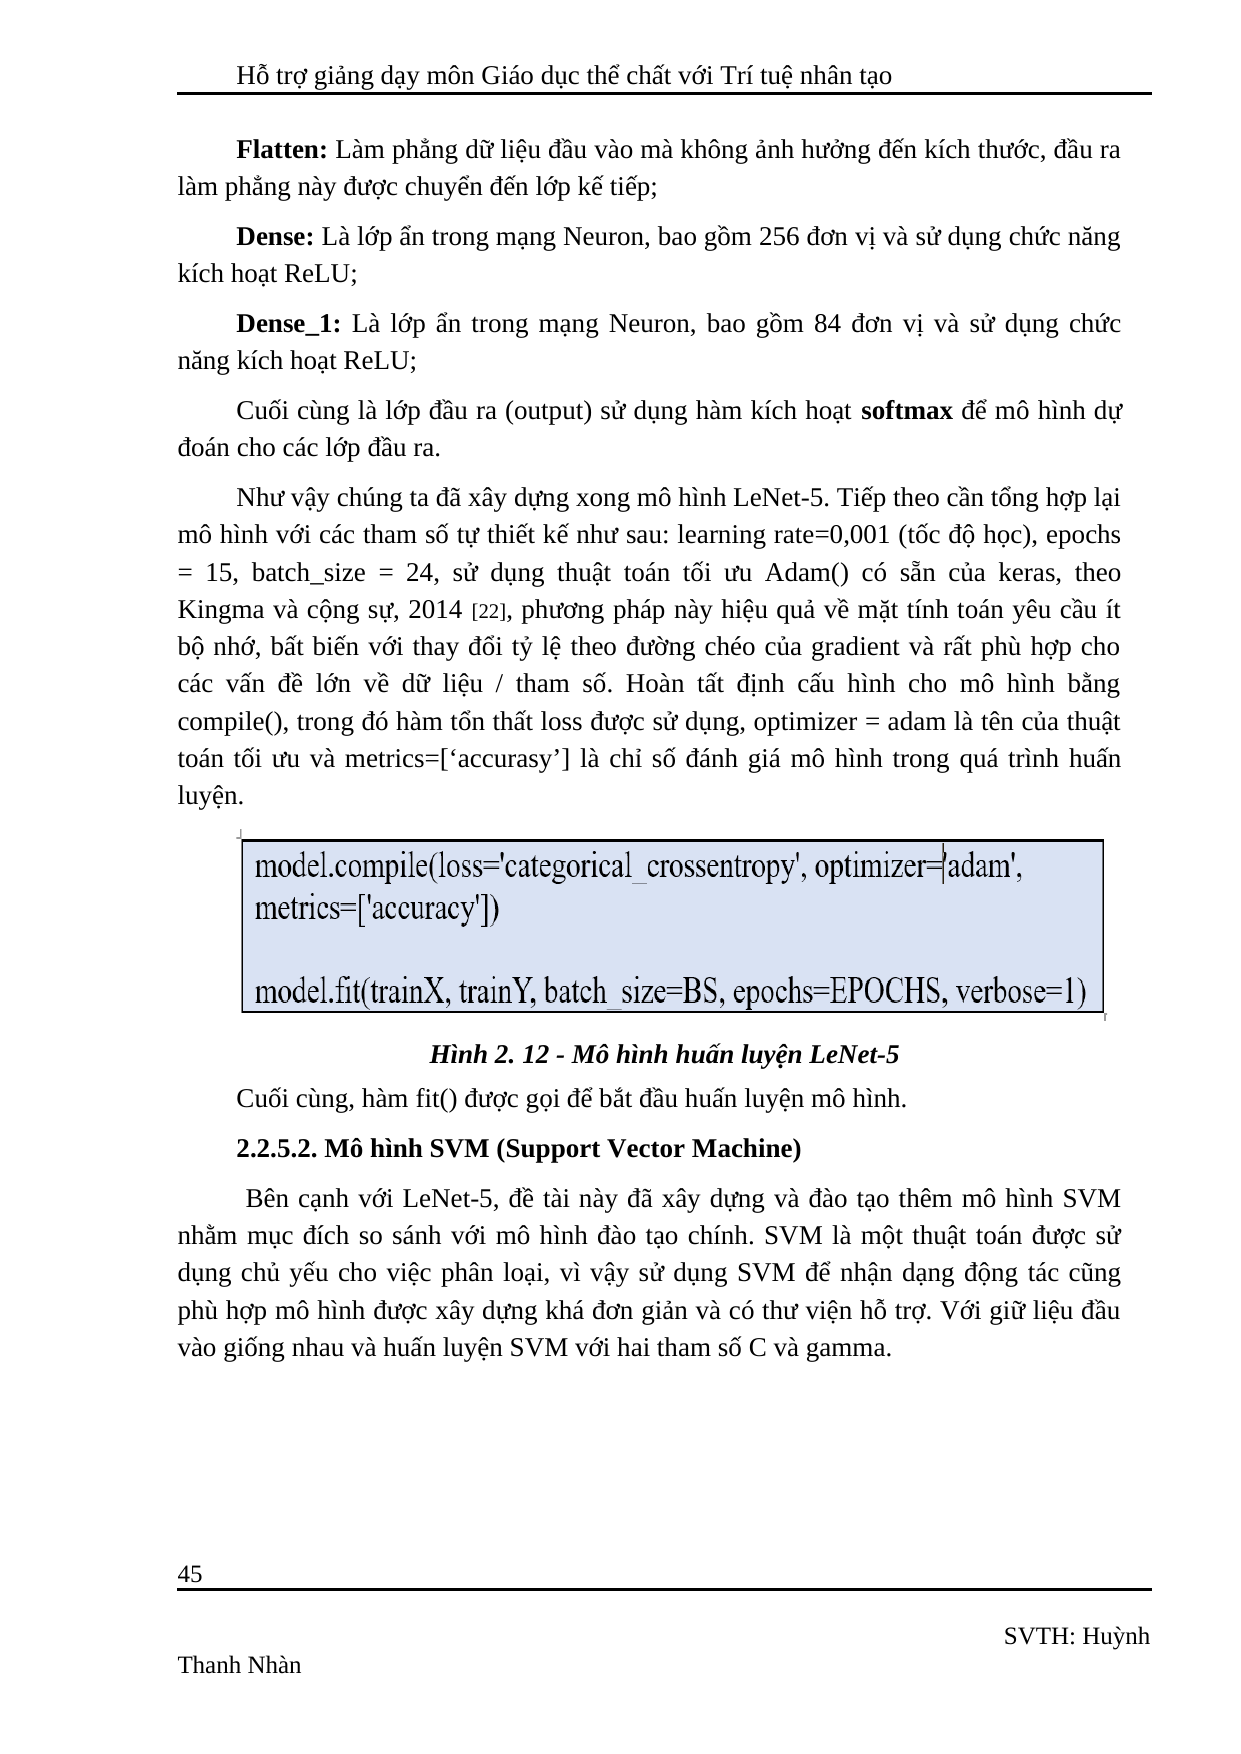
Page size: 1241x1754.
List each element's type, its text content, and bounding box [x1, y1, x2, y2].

text Cuối cùng, hàm fit() được gọi để bắt đầu huấn luyện mô hình. [177, 1082, 1122, 1113]
text Cuối cùng là lớp đầu ra (output) sử dụng hàm kích hoạt softmax để mô hình dự đoán cho các lớp đầu ra. [177, 394, 1122, 462]
picture [236, 829, 1108, 1021]
text Flatten: Làm phẳng dữ liệu đầu vào mà không ảnh hưởng đến kích thước, đầu ra làm phẳng này được chuyển đến lớp kế tiếp; [177, 133, 1122, 201]
text Dense_1: Là lớp ẩn trong mạng Neuron, bao gồm 84 đơn vị và sử dụng chức năng kích hoạt ReLU; [177, 307, 1122, 375]
text 2.2.5.2. Mô hình SVM (Support Vector Machine) [177, 1132, 1122, 1163]
text Bên cạnh với LeNet-5, đề tài này đã xây dựng và đào tạo thêm mô hình SVM nhằm mục đích so sánh với mô hình đào tạo chính. SVM là một thuật toán được sử dụng chủ yếu cho việc phân loại, vì vậy sử dụng SVM để nhận dạng động tác cũng phù hợp mô hình được xây dựng khá đơn giản và có thư viện hỗ trợ. Với giữ liệu đầu vào giống nhau và huấn luyện SVM với hai tham số C và gamma. [177, 1182, 1122, 1362]
text Hình 2. 12 - Mô hình huấn luyện LeNet-5 [177, 1039, 1122, 1070]
text Dense: Là lớp ẩn trong mạng Neuron, bao gồm 256 đơn vị và sử dụng chức năng kích hoạt ReLU; [177, 220, 1122, 288]
text Như vậy chúng ta đã xây dựng xong mô hình LeNet-5. Tiếp theo cần tổng hợp lại mô hình với các tham số tự thiết kế như sau: learning rate=0,001 (tốc độ học), epochs = 15, batch_size = 24, sử dụng thuật toán tối ưu Adam() có sẵn của keras, theo Kingma và cộng sự, 2014 [22], phương pháp này hiệu quả về mặt tính toán yêu cầu ít bộ nhớ, bất biến với thay đổi tỷ lệ theo đường chéo của gradient và rất phù hợp cho các vấn đề lớn về dữ liệu / tham số. Hoàn tất định cấu hình cho mô hình bằng compile(), trong đó hàm tổn thất loss được sử dụng, optimizer = adam là tên của thuật toán tối ưu và metrics=[‘accurasy’] là chỉ số đánh giá mô hình trong quá trình huấn luyện. [177, 481, 1122, 811]
